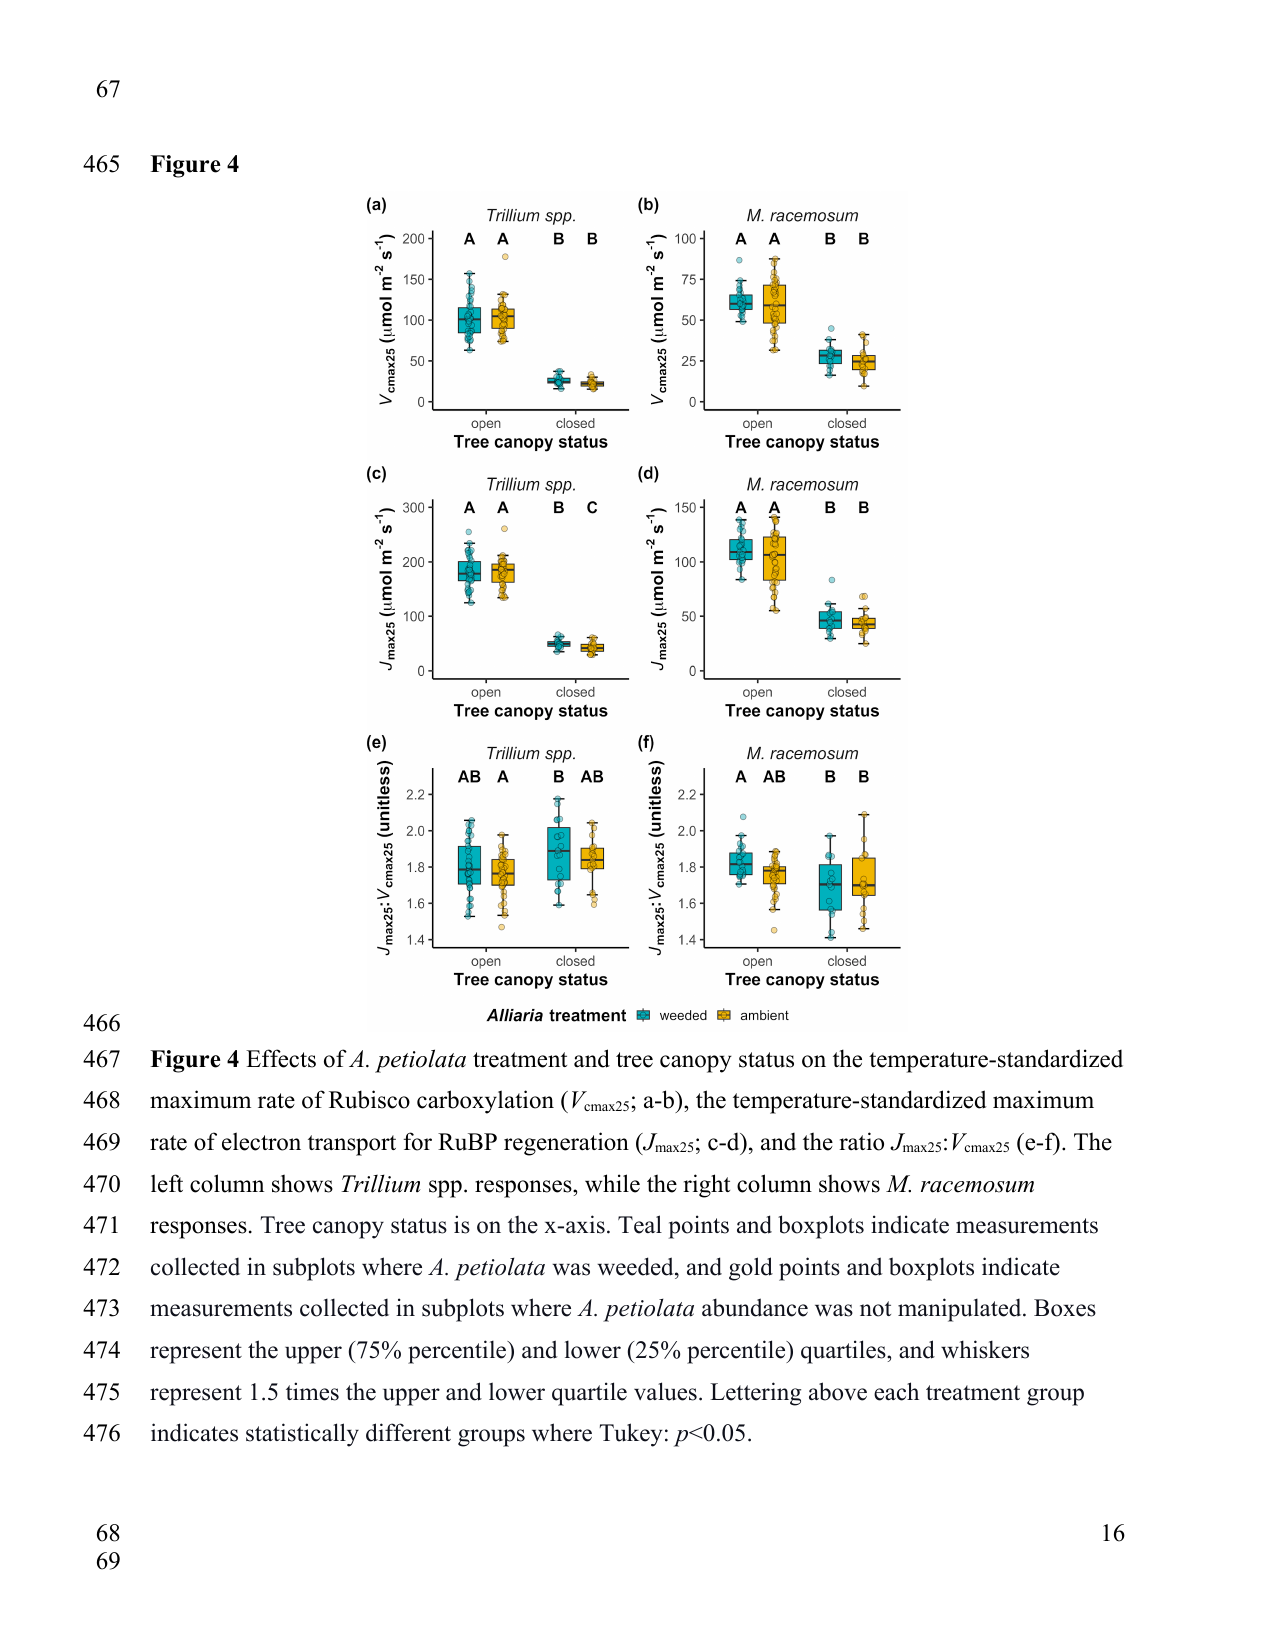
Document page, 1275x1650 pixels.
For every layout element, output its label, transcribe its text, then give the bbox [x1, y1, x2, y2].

text Figure 4 [150, 150, 1125, 178]
picture [366, 191, 909, 1032]
text Figure 4 Effects of A. petiolata treatment and tree canopy status on the temperature-standardized maximum rate of Rubisco carboxylation (Vcmax25; a-b), the temperature-standardized maximum rate of electron transport for RuBP regeneration (Jmax25; c-d), and the ratio Jmax25:Vcmax25 (e-f). The left column shows Trillium spp. responses, while the right column shows M. racemosum responses. Tree canopy status is on the x-axis. Teal points and boxplots indicate measurements collected in subplots where A. petiolata was weeded, and gold points and boxplots indicate measurements collected in subplots where A. petiolata abundance was not manipulated. Boxes represent the upper (75% percentile) and lower (25% percentile) quartiles, and whiskers represent 1.5 times the upper and lower quartile values. Lettering above each treatment group indicates statistically different groups where Tukey: p<0.05. [150, 1045, 1125, 1447]
